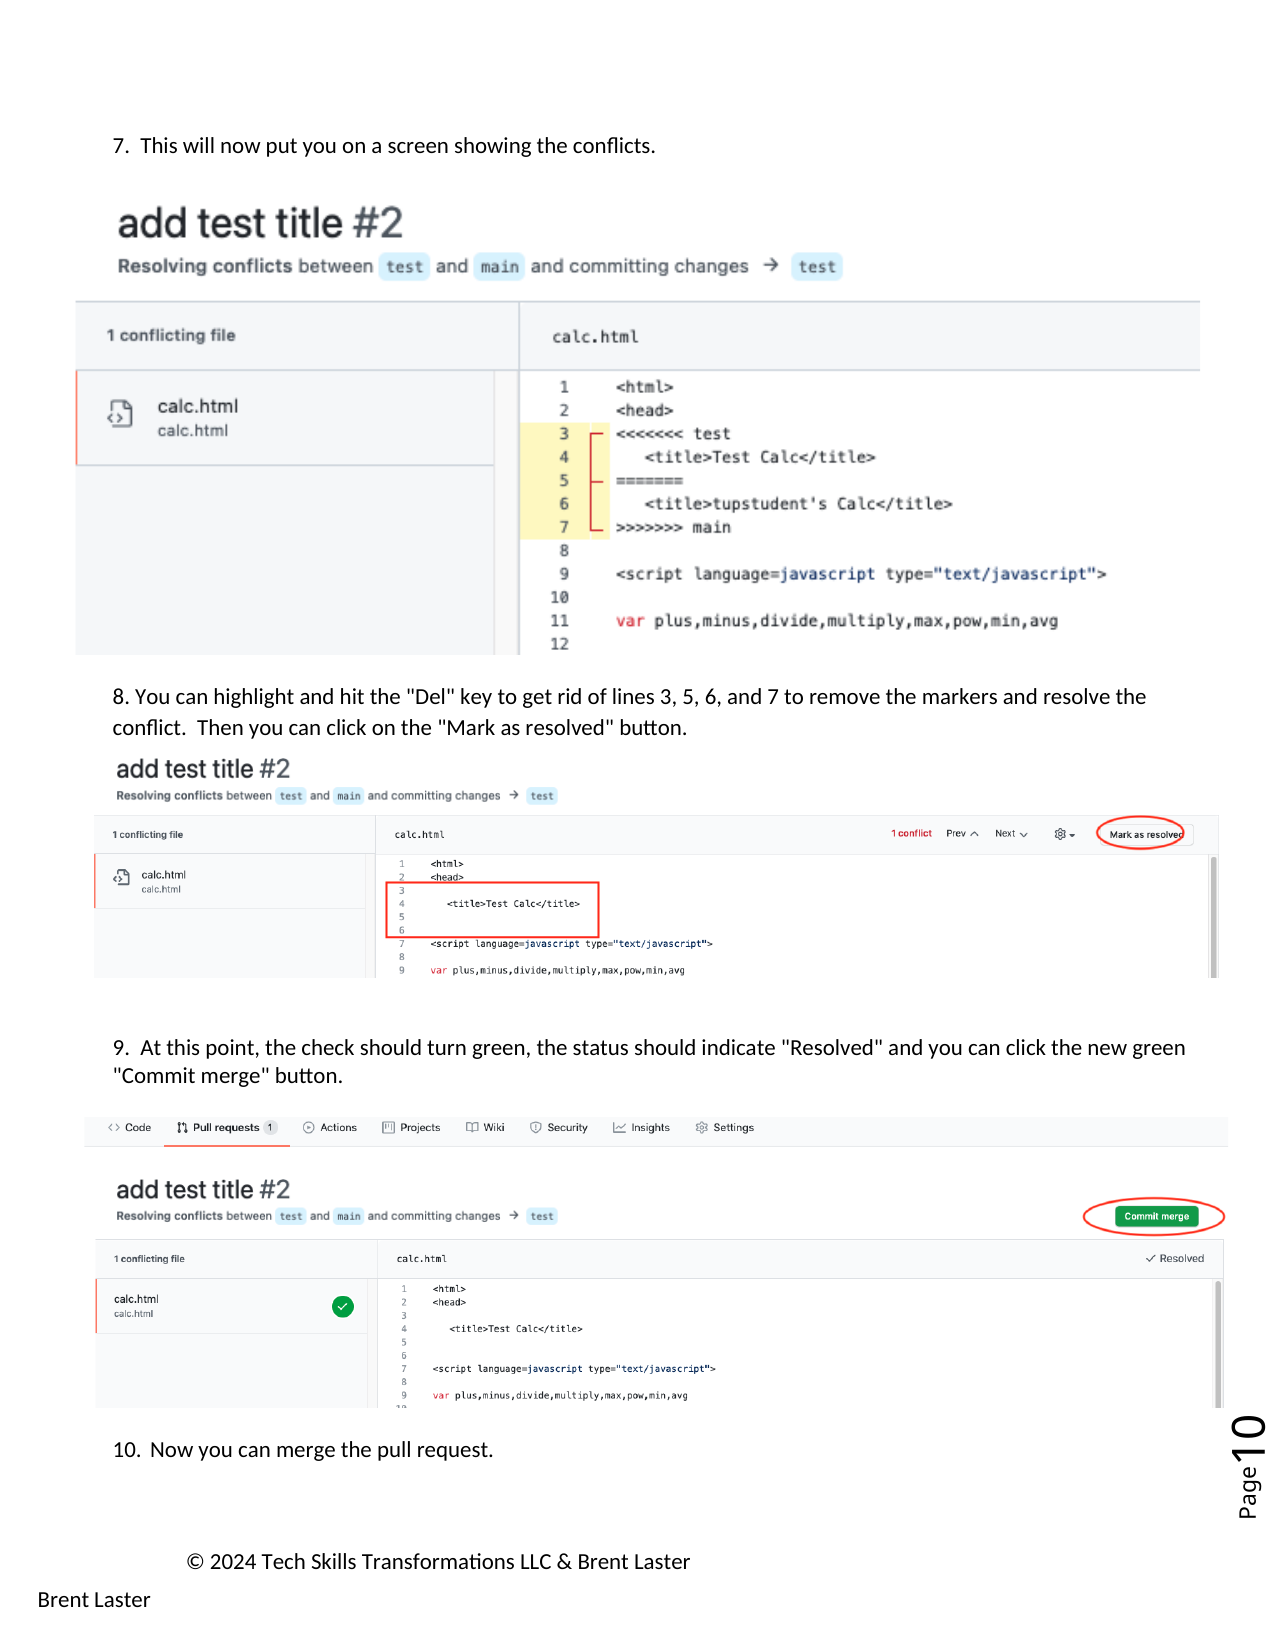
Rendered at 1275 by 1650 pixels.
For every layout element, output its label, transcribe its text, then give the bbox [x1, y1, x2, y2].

list 7. This will now put you on a screen showing the conflicts. [112, 131, 1219, 159]
picture [84, 1117, 1229, 1408]
picture [56, 187, 1200, 655]
list Now you can merge the pull request. [112, 1435, 1219, 1463]
picture [75, 741, 1219, 978]
list 8. You can highlight and hit the "Del" key to get rid of lines 3, 5, 6, and 7 to remove the markers and resolve the conflict. Then you can click on the "Mark as resolved" button. [112, 682, 1219, 741]
list 9. At this point, the check should turn green, the status should indicate "Resolved" and you can click the new green "Commit merge" button. [112, 1033, 1219, 1089]
